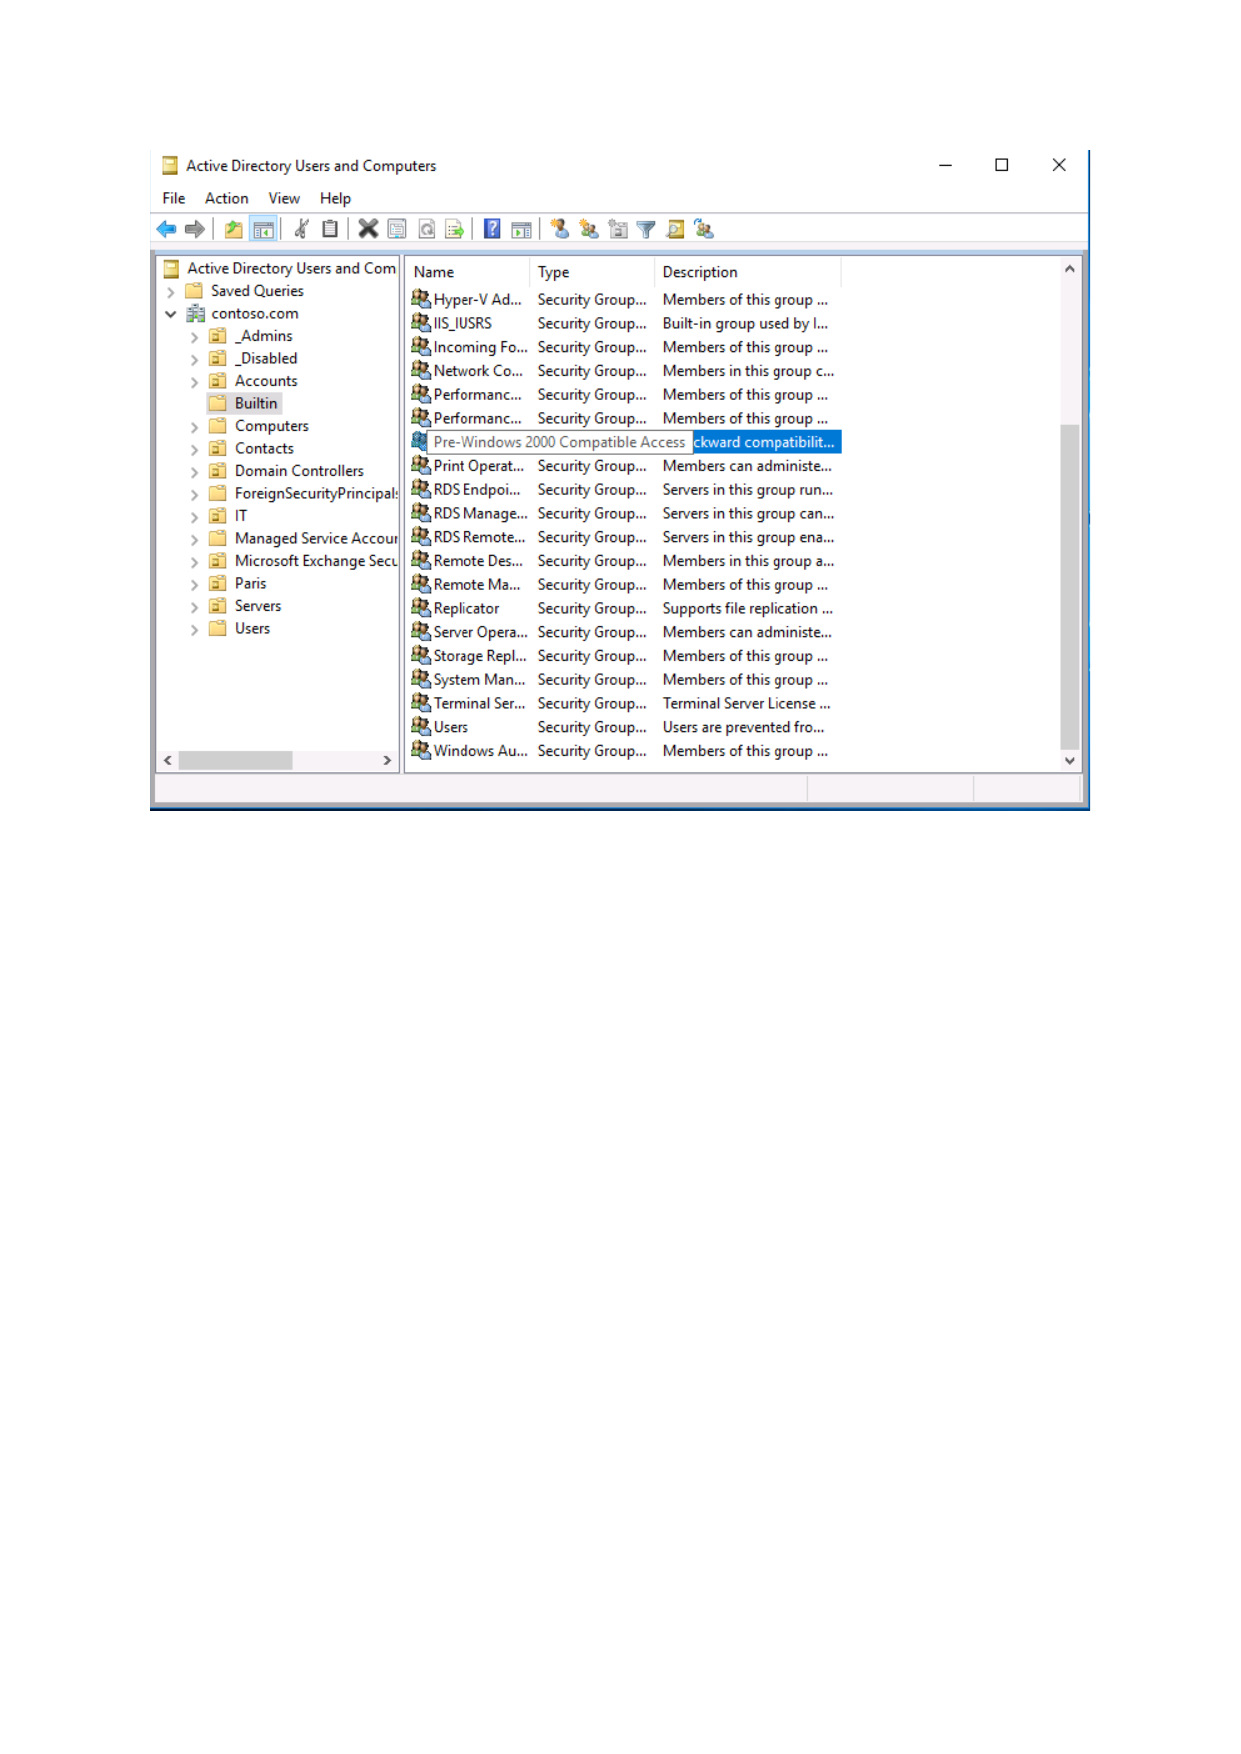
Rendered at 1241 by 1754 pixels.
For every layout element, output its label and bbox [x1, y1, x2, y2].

picture [150, 150, 1091, 811]
